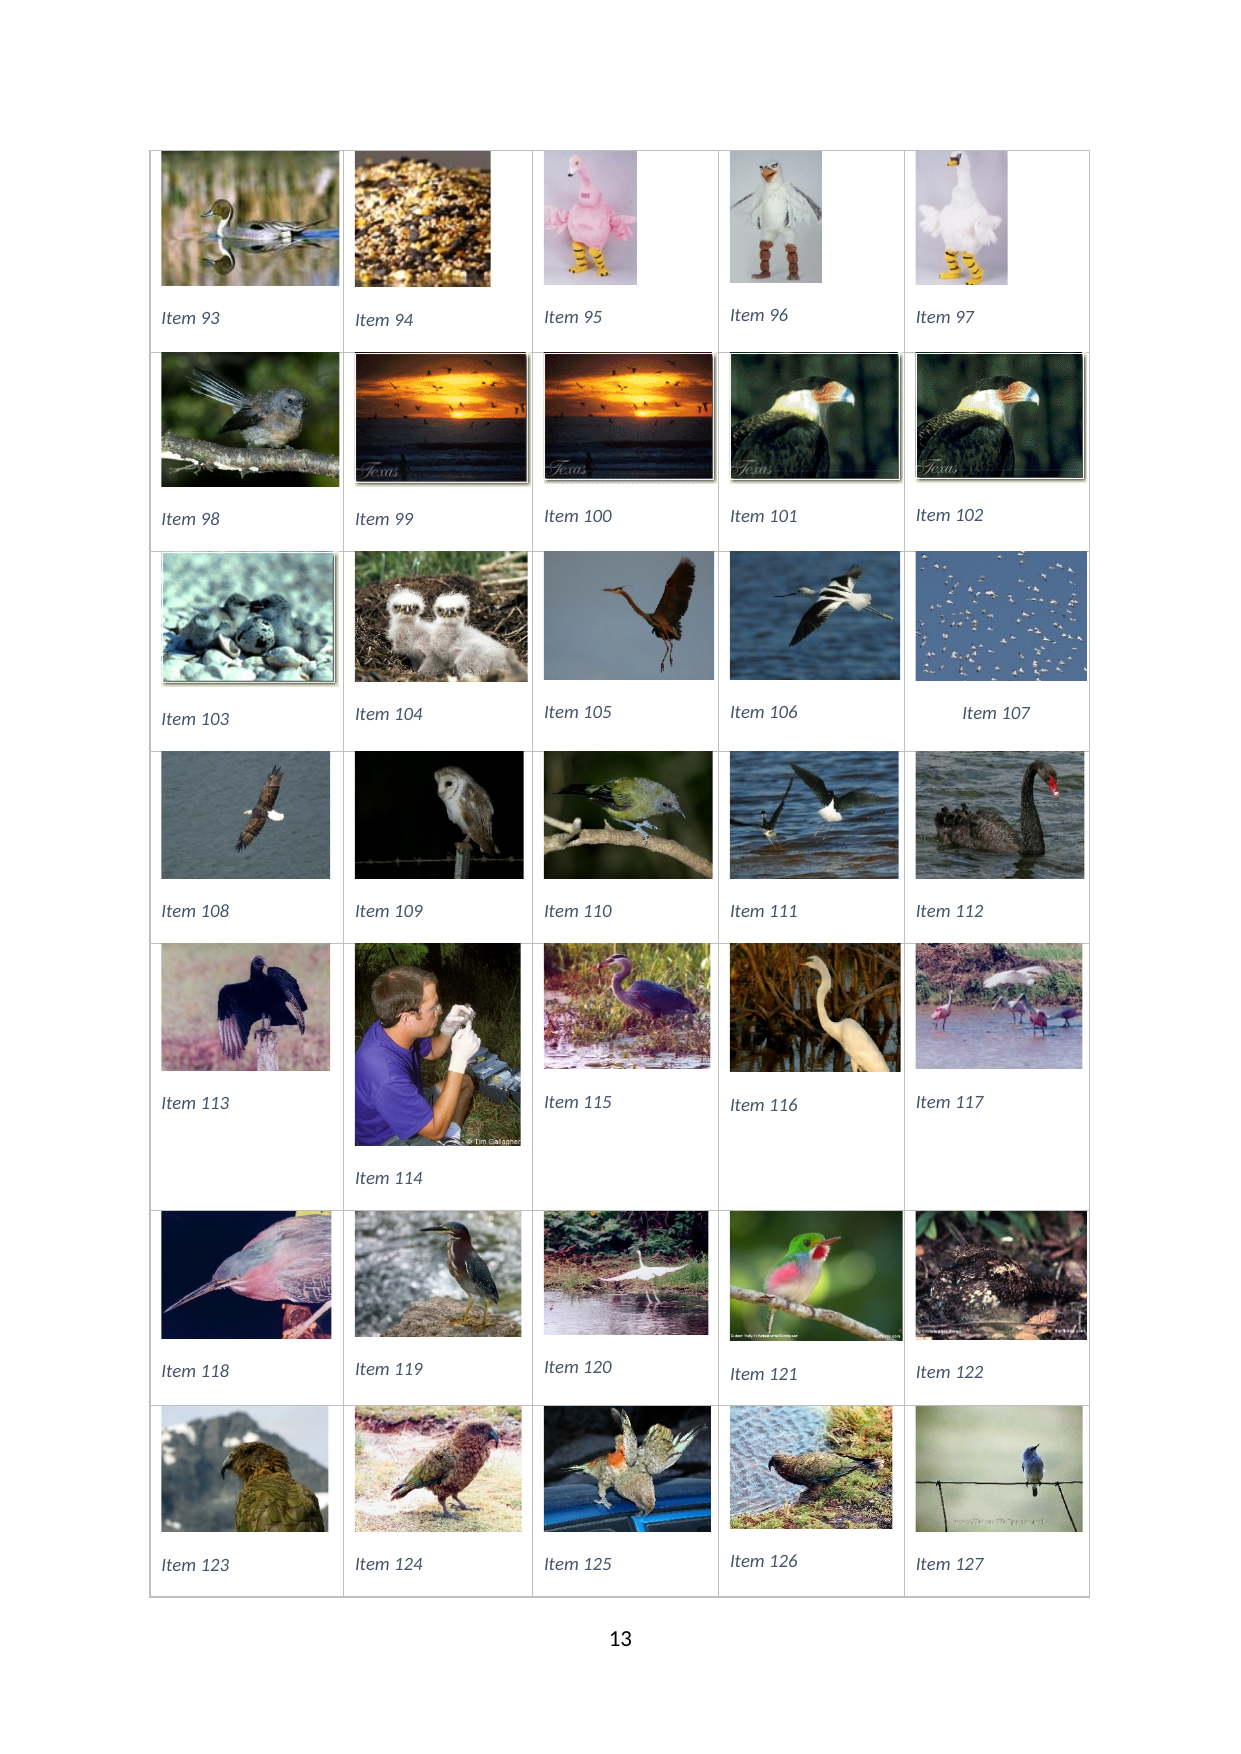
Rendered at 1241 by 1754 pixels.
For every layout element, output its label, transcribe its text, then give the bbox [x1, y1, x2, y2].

table_cell Item 119 [344, 1211, 532, 1405]
table_cell Item 95 [533, 151, 718, 352]
picture [354, 352, 532, 487]
picture [161, 551, 339, 687]
picture [543, 943, 711, 1069]
picture [915, 1406, 1083, 1532]
picture [543, 551, 715, 680]
table_cell Item 102 [905, 353, 1089, 551]
table_cell Item 106 [719, 552, 904, 751]
table_cell Item 126 [719, 1406, 904, 1596]
picture [543, 352, 718, 484]
picture [354, 751, 524, 879]
picture [729, 751, 899, 879]
table_cell Item 123 [151, 1406, 343, 1596]
table_cell Item 99 [344, 353, 532, 551]
table_cell Item 112 [905, 752, 1089, 943]
picture [543, 1211, 709, 1335]
picture [729, 352, 904, 484]
table_cell Item 124 [344, 1406, 532, 1596]
table_cell Item 103 [151, 552, 343, 751]
table_cell Item 111 [719, 752, 904, 943]
table_cell Item 109 [344, 752, 532, 943]
table_cell Item 115 [533, 944, 718, 1210]
picture [915, 1211, 1087, 1340]
table_cell Item 93 [151, 151, 343, 352]
picture [543, 151, 637, 285]
picture [729, 1406, 893, 1529]
picture [915, 551, 1087, 681]
picture [354, 551, 528, 682]
table_cell Item 96 [719, 151, 904, 352]
table_cell Item 117 [905, 944, 1089, 1210]
table_cell Item 94 [344, 151, 532, 352]
picture [729, 943, 901, 1072]
table_cell Item 101 [719, 353, 904, 551]
picture [729, 1211, 903, 1341]
table_cell Item 110 [533, 752, 718, 943]
picture [729, 551, 901, 680]
table_cell Item 98 [151, 353, 343, 551]
picture [354, 151, 491, 287]
table_cell Item 107 [905, 552, 1089, 751]
picture [161, 352, 340, 487]
picture [161, 751, 331, 879]
table_cell Item 116 [719, 944, 904, 1210]
table_cell Item 114 [344, 944, 532, 1210]
table_cell Item 108 [151, 752, 343, 943]
picture [161, 1211, 332, 1339]
picture [915, 352, 1087, 483]
table_cell Item 104 [344, 552, 532, 751]
picture [161, 1406, 329, 1532]
picture [543, 1406, 711, 1532]
table_cell Item 105 [533, 552, 718, 751]
picture [915, 943, 1083, 1069]
picture [915, 151, 1008, 285]
picture [354, 1211, 522, 1337]
picture [915, 751, 1085, 879]
table_cell Item 125 [533, 1406, 718, 1596]
table_cell Item 113 [151, 944, 343, 1210]
picture [354, 1406, 522, 1532]
picture [161, 943, 331, 1071]
table_cell Item 118 [151, 1211, 343, 1405]
table_cell Item 122 [905, 1211, 1089, 1405]
picture [354, 943, 521, 1146]
picture [729, 151, 822, 283]
picture [161, 151, 340, 286]
table_cell Item 100 [533, 353, 718, 551]
picture [543, 751, 713, 879]
table_cell Item 97 [905, 151, 1089, 352]
table_cell Item 120 [533, 1211, 718, 1405]
table_cell Item 121 [719, 1211, 904, 1405]
table_cell Item 127 [905, 1406, 1089, 1596]
